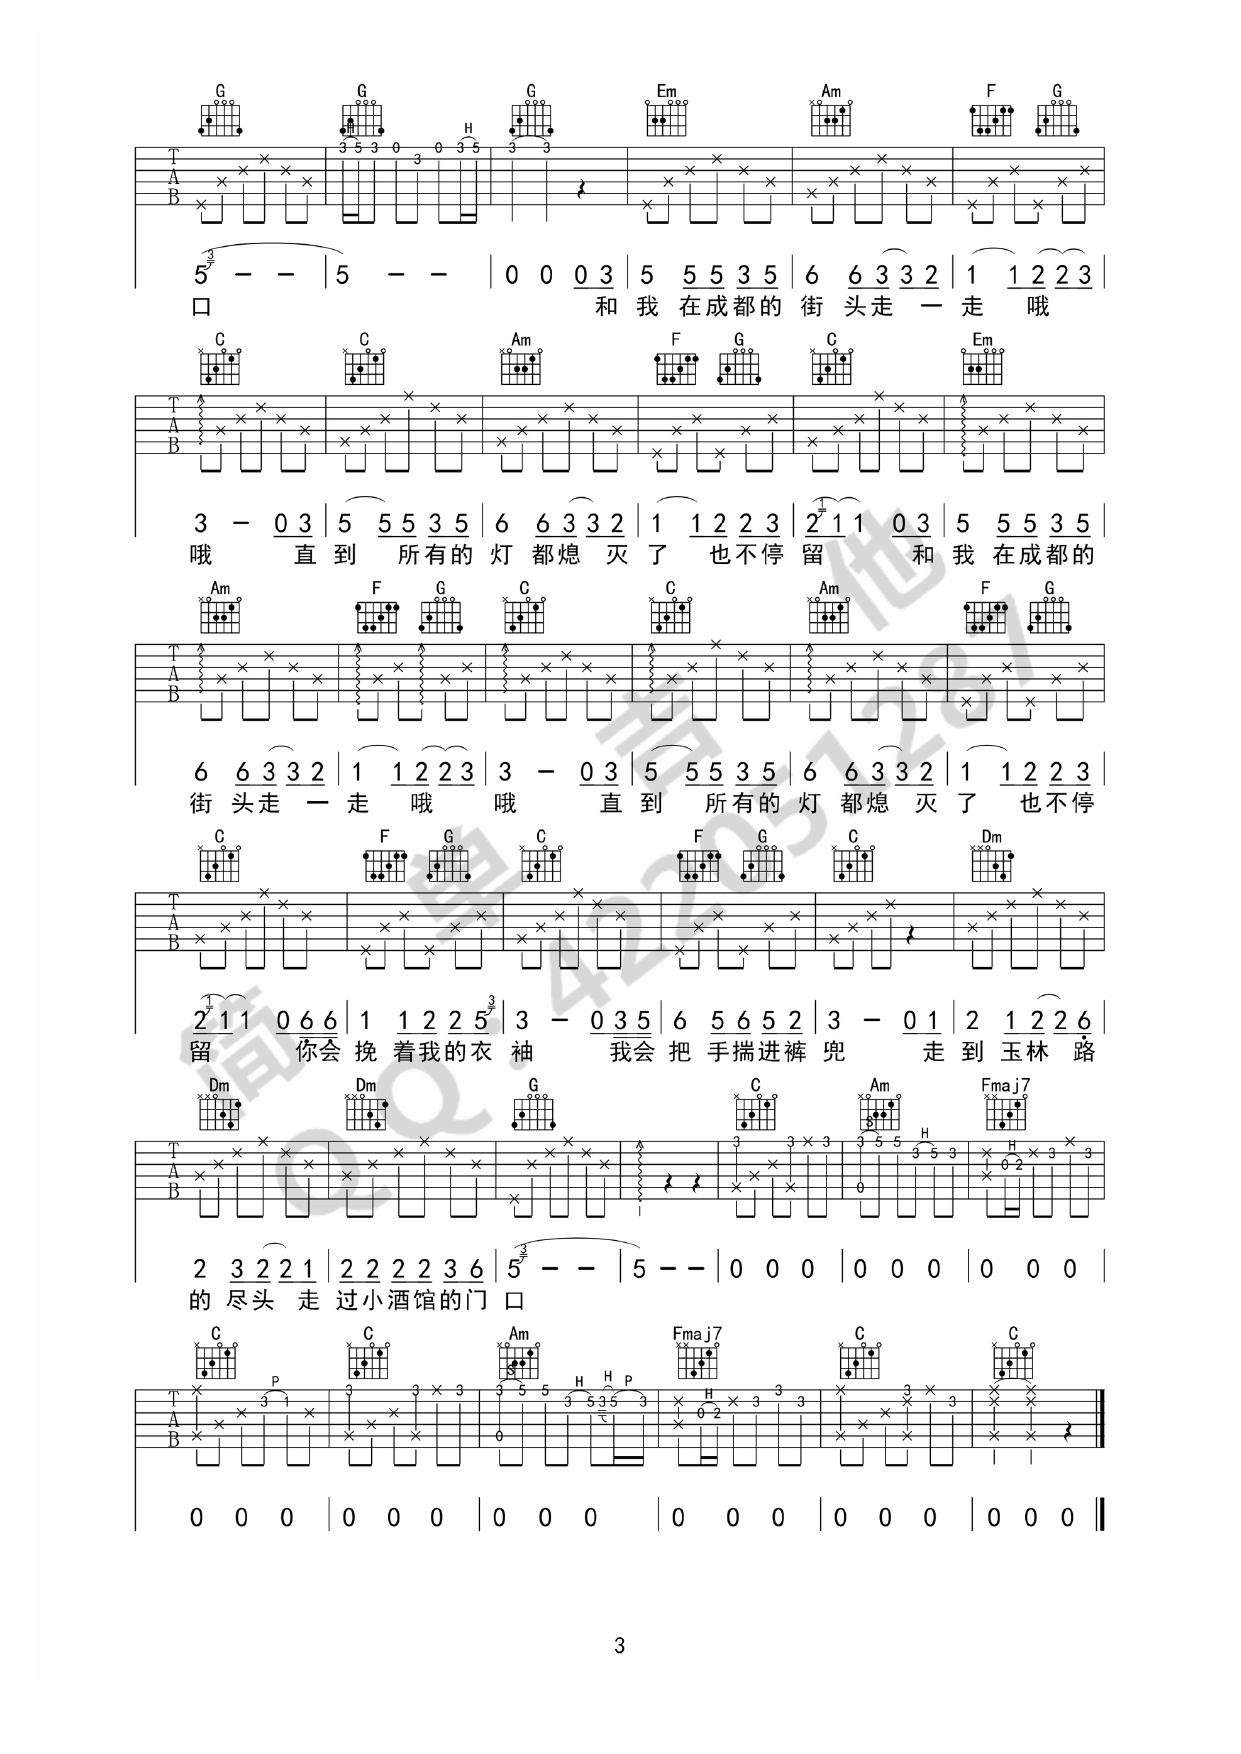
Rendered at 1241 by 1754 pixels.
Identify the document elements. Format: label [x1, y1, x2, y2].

picture [35, 31, 1204, 1682]
